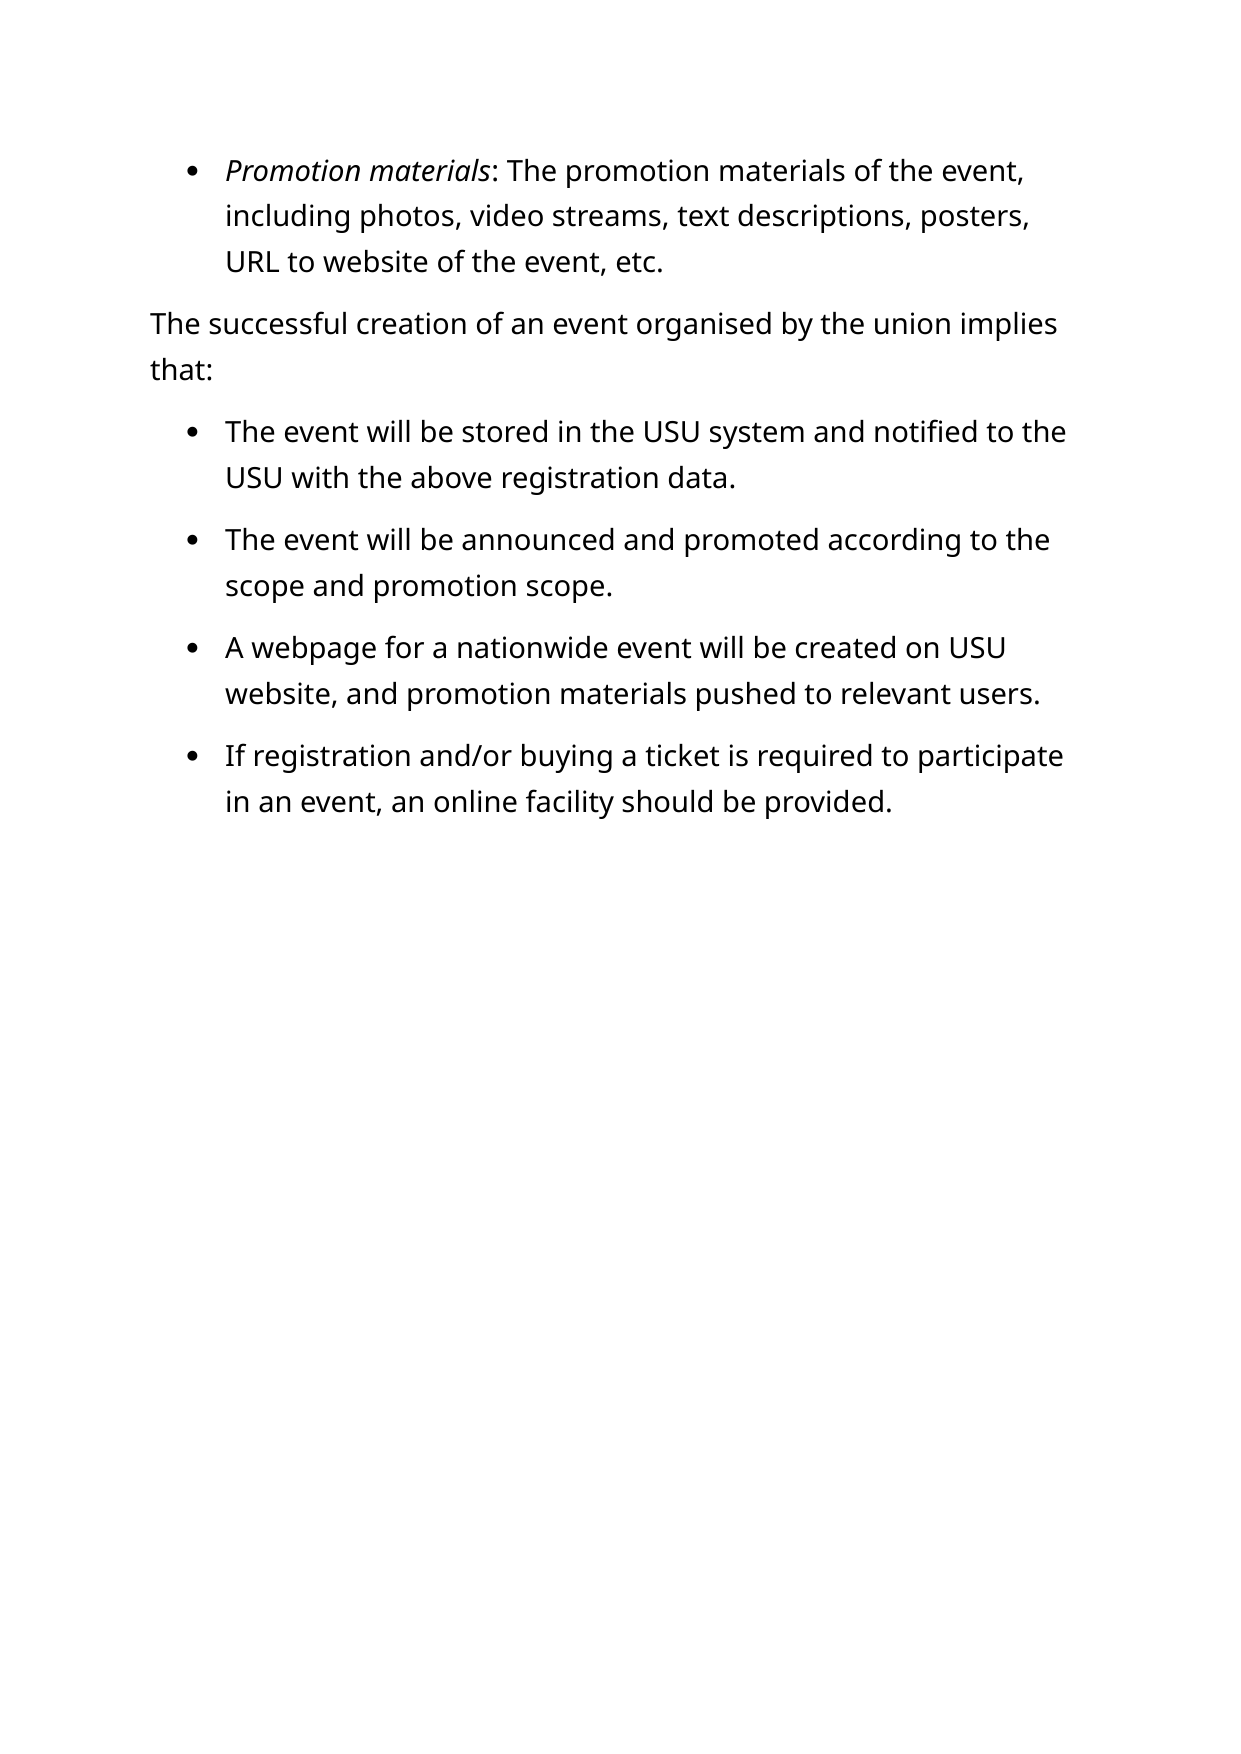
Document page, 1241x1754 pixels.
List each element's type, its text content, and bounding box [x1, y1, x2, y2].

list Promotion materials: The promotion materials of the event, including photos, video streams, text descriptions, posters, URL to website of the event, etc. [187, 150, 1090, 281]
list A webpage for a nationwide event will be created on USU website, and promotion materials pushed to relevant users. [187, 627, 1090, 713]
list The event will be announced and promoted according to the scope and promotion scope. [187, 519, 1090, 605]
list The event will be stored in the USU system and notified to the USU with the above registration data. [187, 411, 1090, 497]
list If registration and/or buying a ticket is required to participate in an event, an online facility should be provided. [187, 735, 1090, 821]
text The successful creation of an event organised by the union implies that: [150, 303, 1090, 389]
